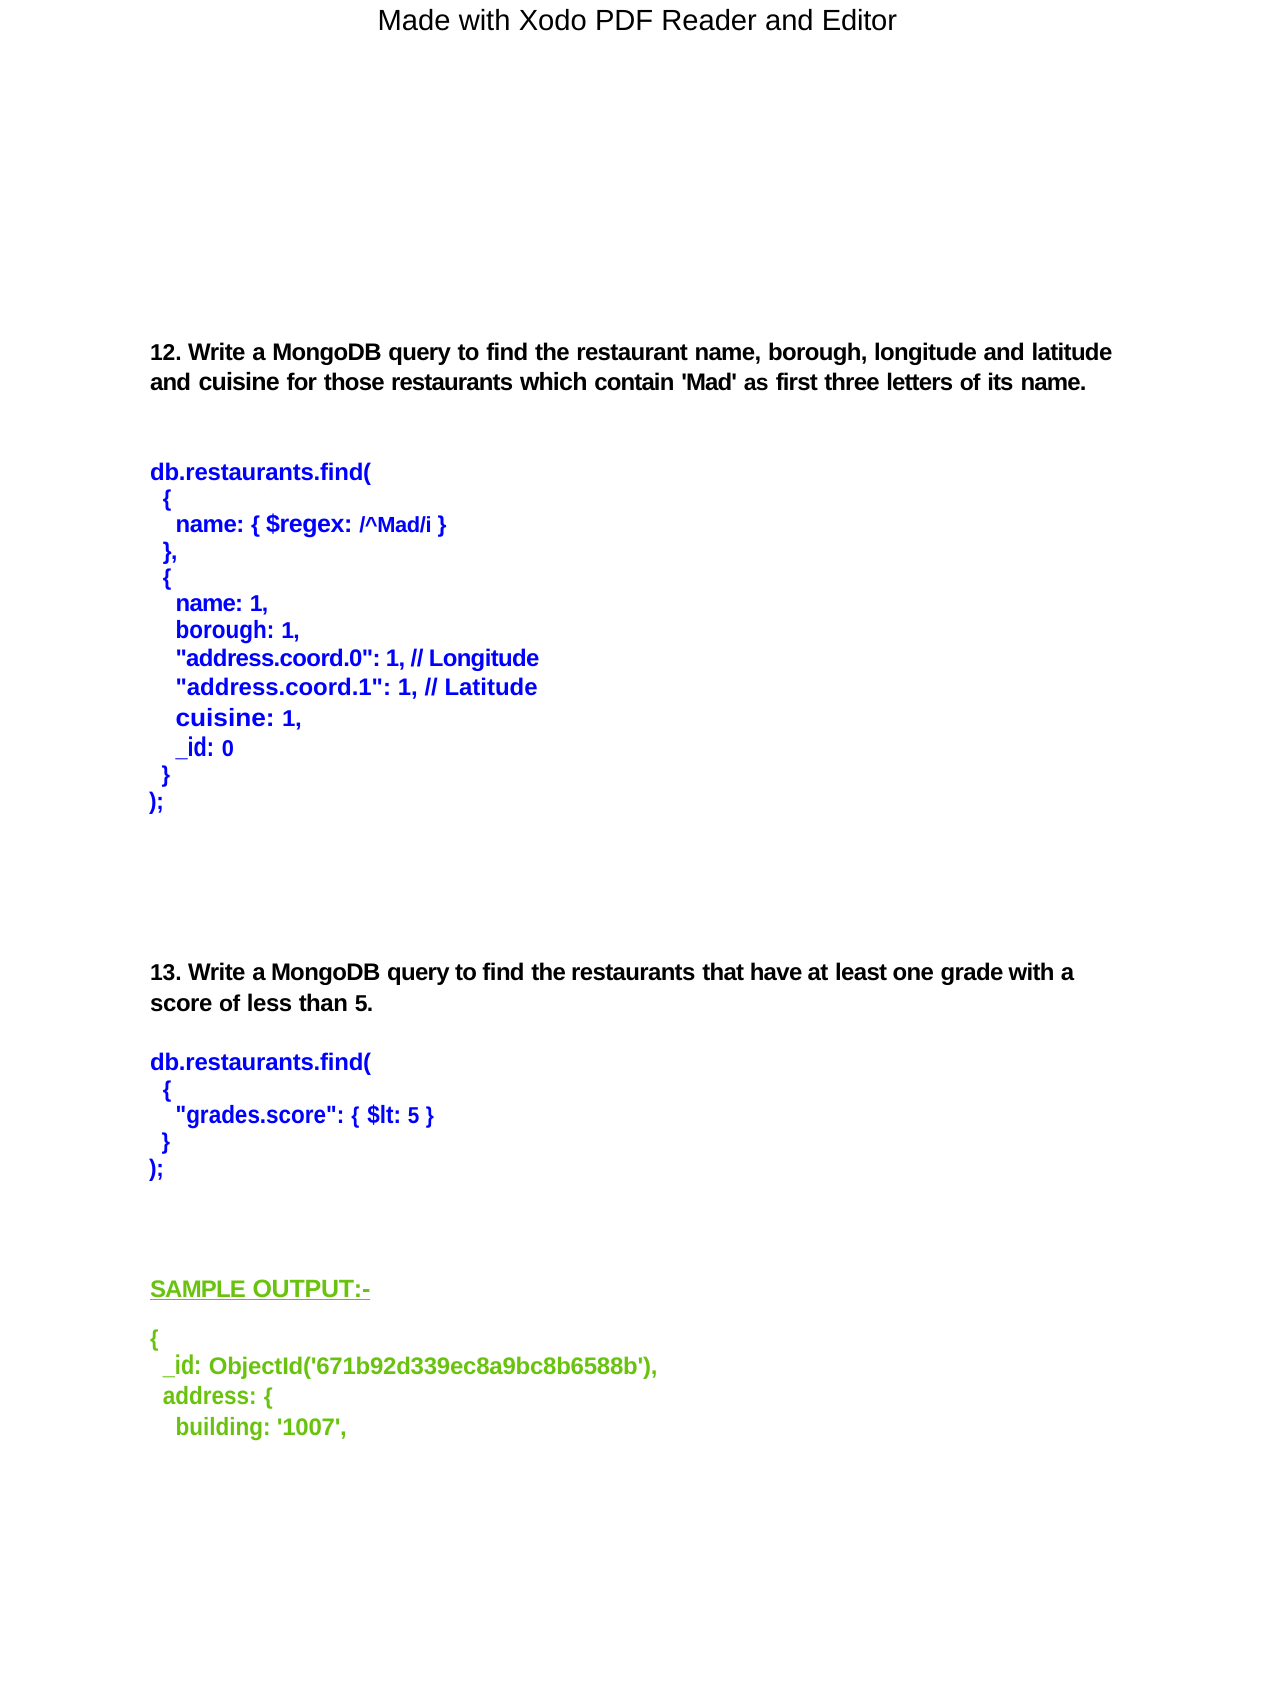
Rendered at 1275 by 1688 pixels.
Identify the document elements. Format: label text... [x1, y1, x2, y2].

text } [106, 1129, 171, 1155]
list Write a MongoDB query to find the restaurant name, borough, longitude and latitude [150, 337, 1225, 365]
text }, [163, 538, 1225, 565]
text { [163, 1076, 1225, 1103]
text ); [106, 788, 164, 815]
text "grades.score": { $lt: 5 } [175, 1103, 1225, 1129]
text and cuisine for those restaurants which contain 'Mad' as first three letters of its name. [150, 367, 1225, 396]
text db.restaurants.find( [150, 458, 1225, 486]
text "address.coord.0": 1, // Longitude "address.coord.1": 1, // Latitude cuisine: 1, [175, 643, 597, 732]
text name: 1, [175, 591, 1225, 617]
text { [163, 565, 1225, 591]
list Write a MongoDB query to find the restaurants that have at least one grade with a [150, 958, 1225, 986]
text SAMPLE OUTPUT:- [150, 1274, 1225, 1303]
text name: { $regex: /^Mad/i } [175, 512, 1225, 538]
subtitle _id: 0 [175, 734, 1225, 762]
text score of less than 5. [150, 988, 1225, 1016]
text _id: ObjectId('671b92d339ec8a9bc8b6588b'), [163, 1351, 1225, 1380]
text } [106, 762, 171, 788]
text building: '1007', [175, 1412, 1225, 1440]
text borough: 1, [175, 617, 1225, 643]
text db.restaurants.find( [150, 1049, 1225, 1076]
text address: { [163, 1381, 1225, 1410]
text ); [106, 1155, 164, 1182]
text { [163, 486, 1225, 512]
text { [150, 1327, 1225, 1351]
